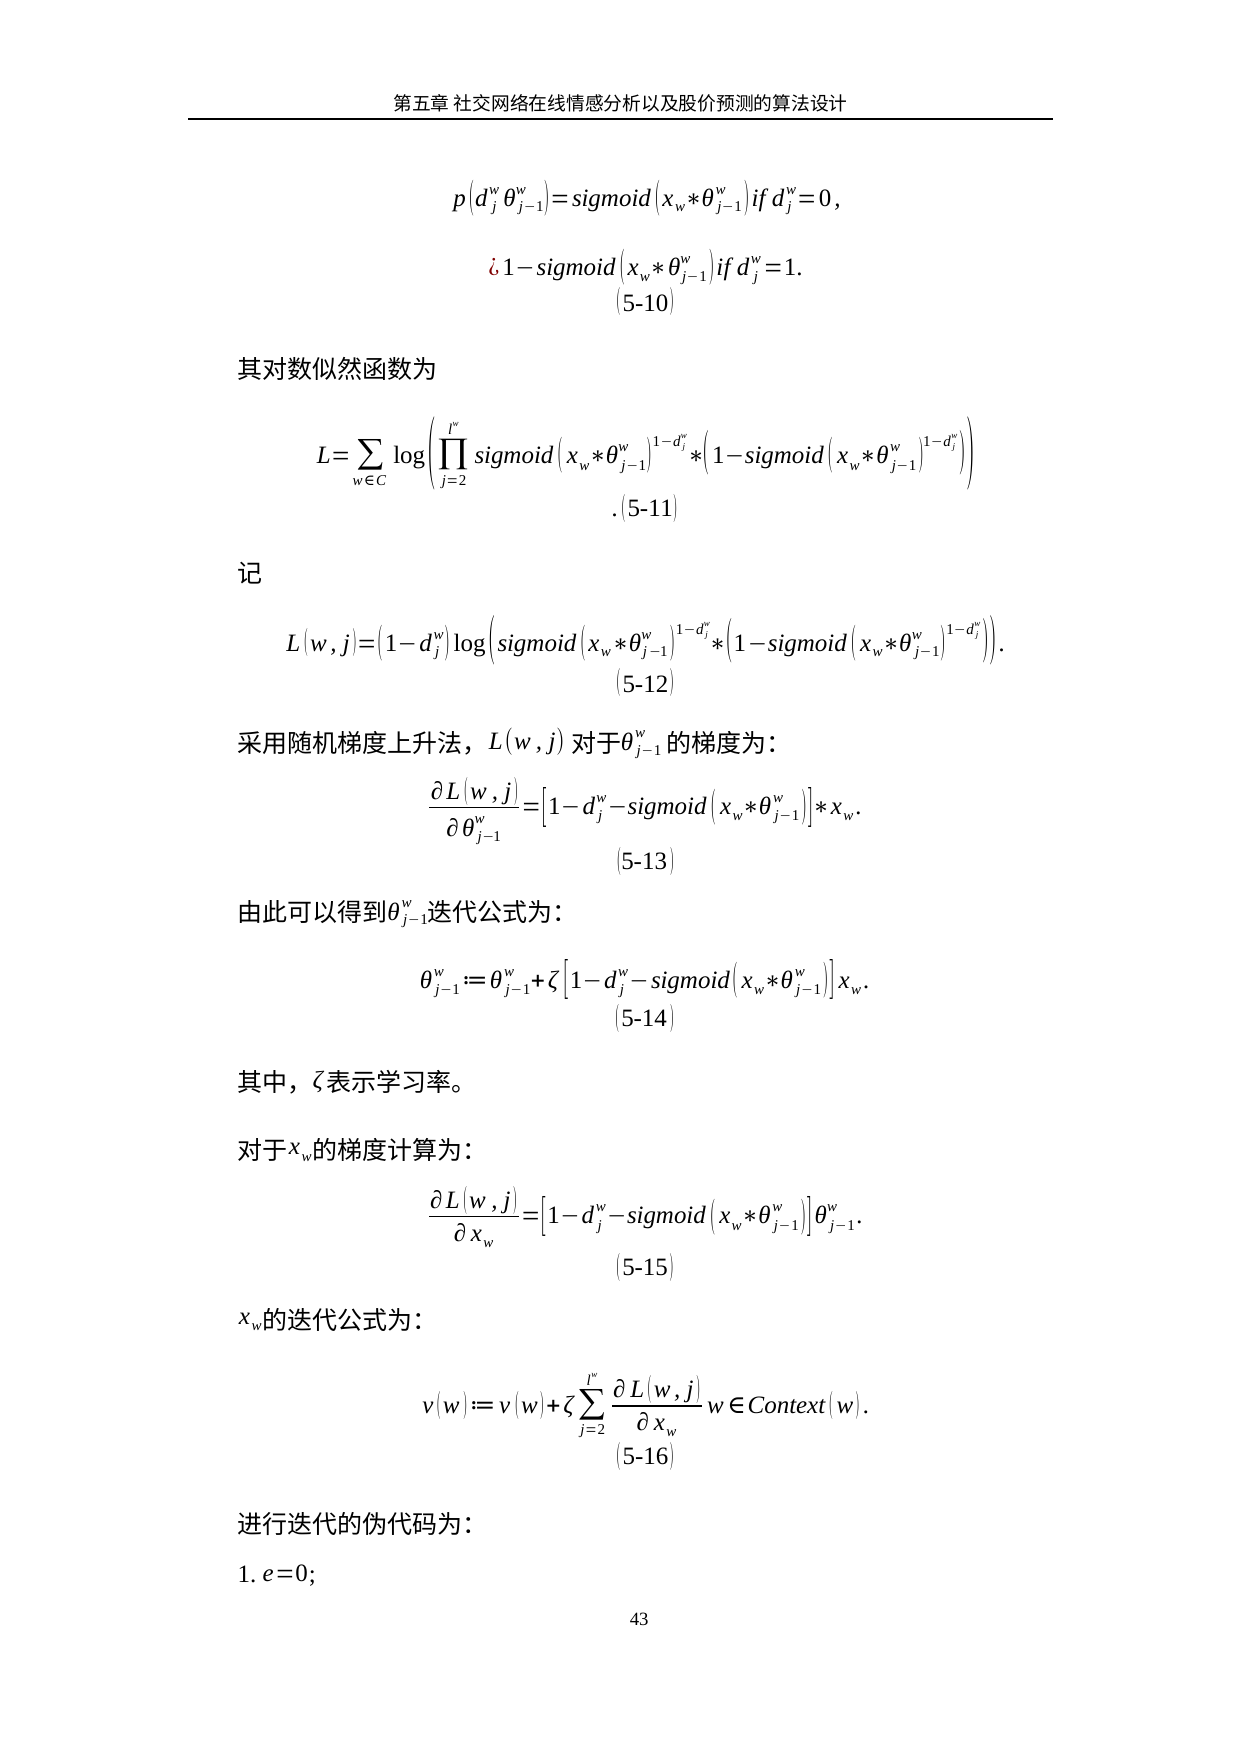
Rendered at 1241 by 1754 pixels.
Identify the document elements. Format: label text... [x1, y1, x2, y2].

text 由此可以得到迭代公式为： [187, 877, 1053, 945]
text 的迭代公式为： [187, 1284, 1053, 1352]
text 其对数似然函数为 [187, 334, 1053, 402]
text 其中，表示学习率。 [187, 1047, 1053, 1115]
text 对于的梯度计算为： [187, 1115, 1053, 1183]
text 1. ; [187, 1556, 1053, 1590]
text 记 [187, 537, 1053, 605]
text 进行迭代的伪代码为： [187, 1488, 1053, 1556]
text 采用随机梯度上升法， 对于 的梯度为： [187, 707, 1053, 775]
